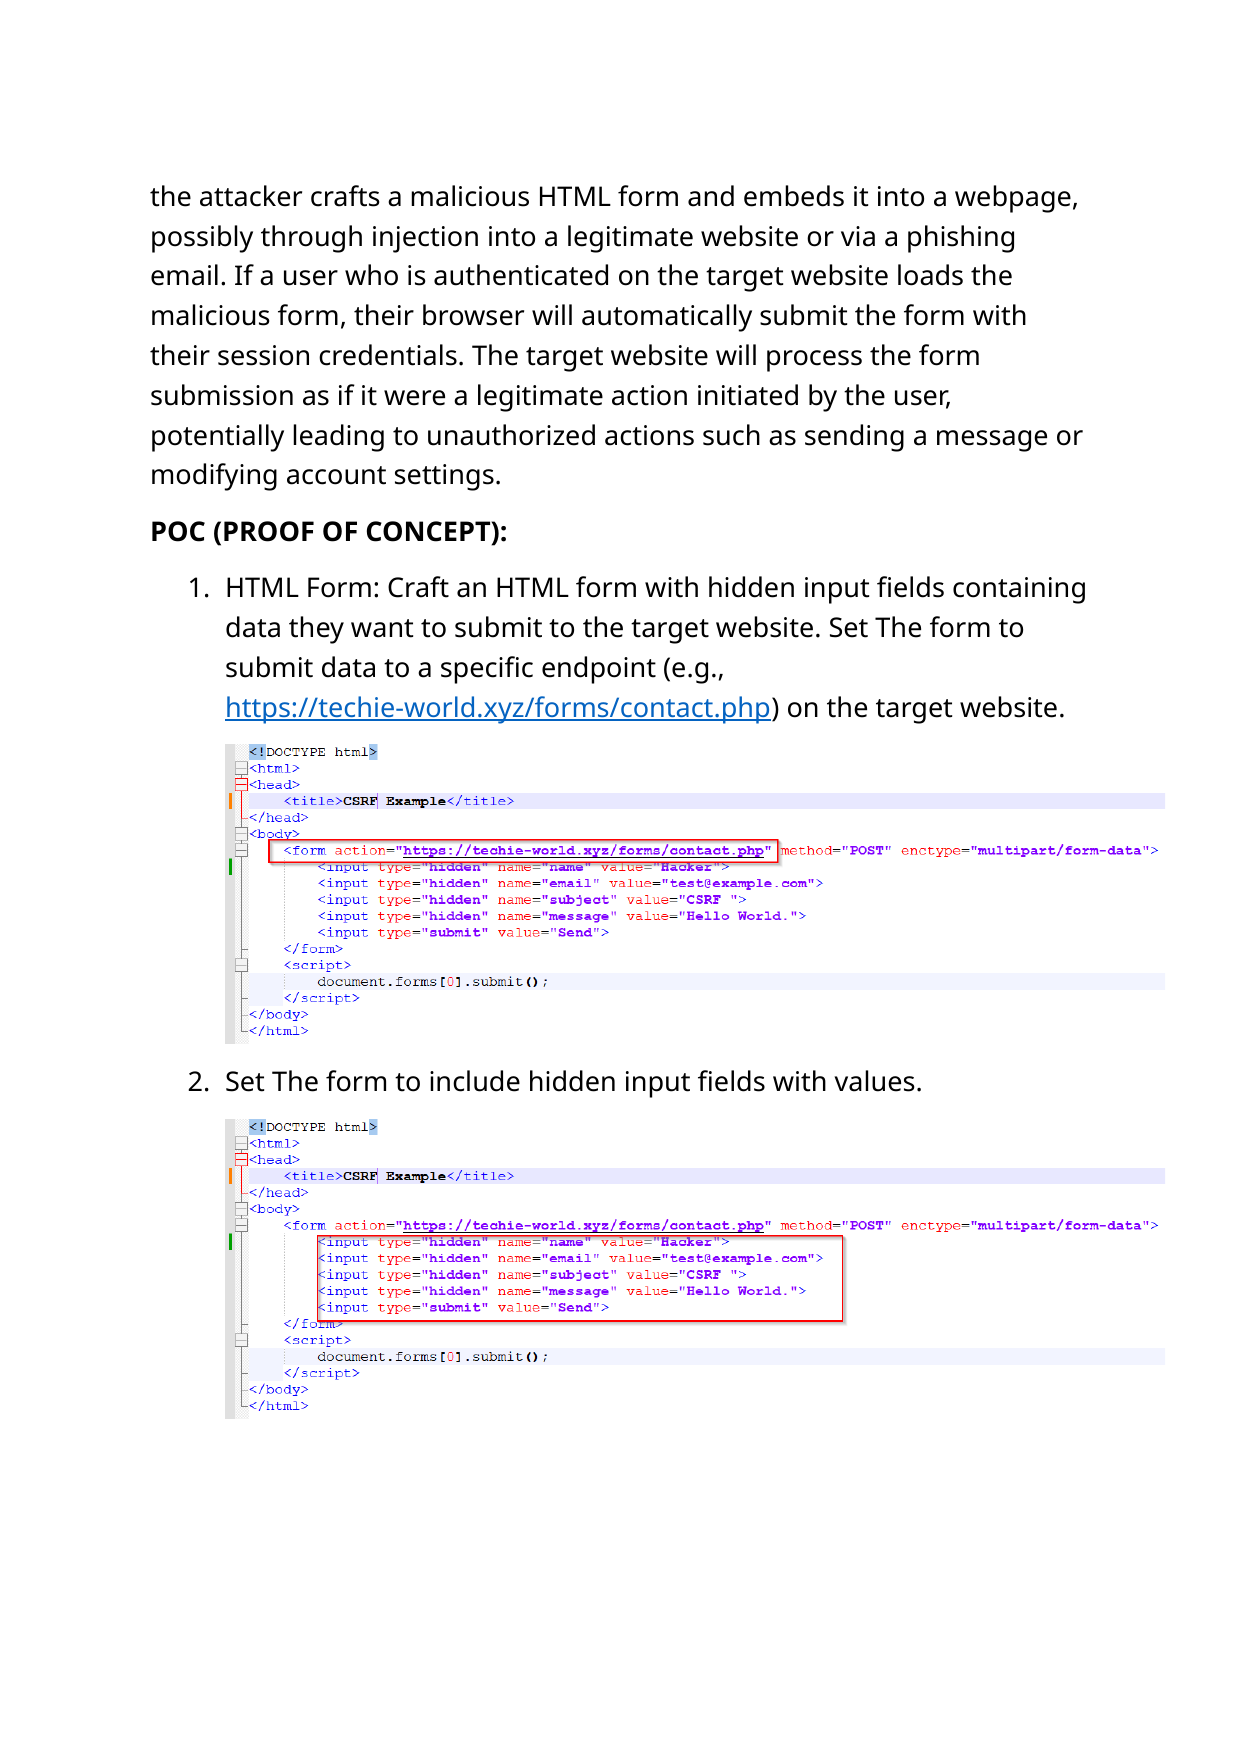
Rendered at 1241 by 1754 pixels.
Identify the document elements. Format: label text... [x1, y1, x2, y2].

list Set The form to include hidden input fields with values. [187, 1063, 1090, 1100]
picture [225, 1119, 1166, 1419]
text POC (PROOF OF CONCEPT): [150, 512, 1090, 549]
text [150, 177, 1090, 493]
list HTML Form: Craft an HTML form with hidden input fields containing data they want to submit to the target website. Set The form to submit data to a specific endpoint (e.g., https://techie-world.xyz/forms/contact.php) on the target website. [187, 569, 1090, 725]
picture [225, 744, 1166, 1044]
